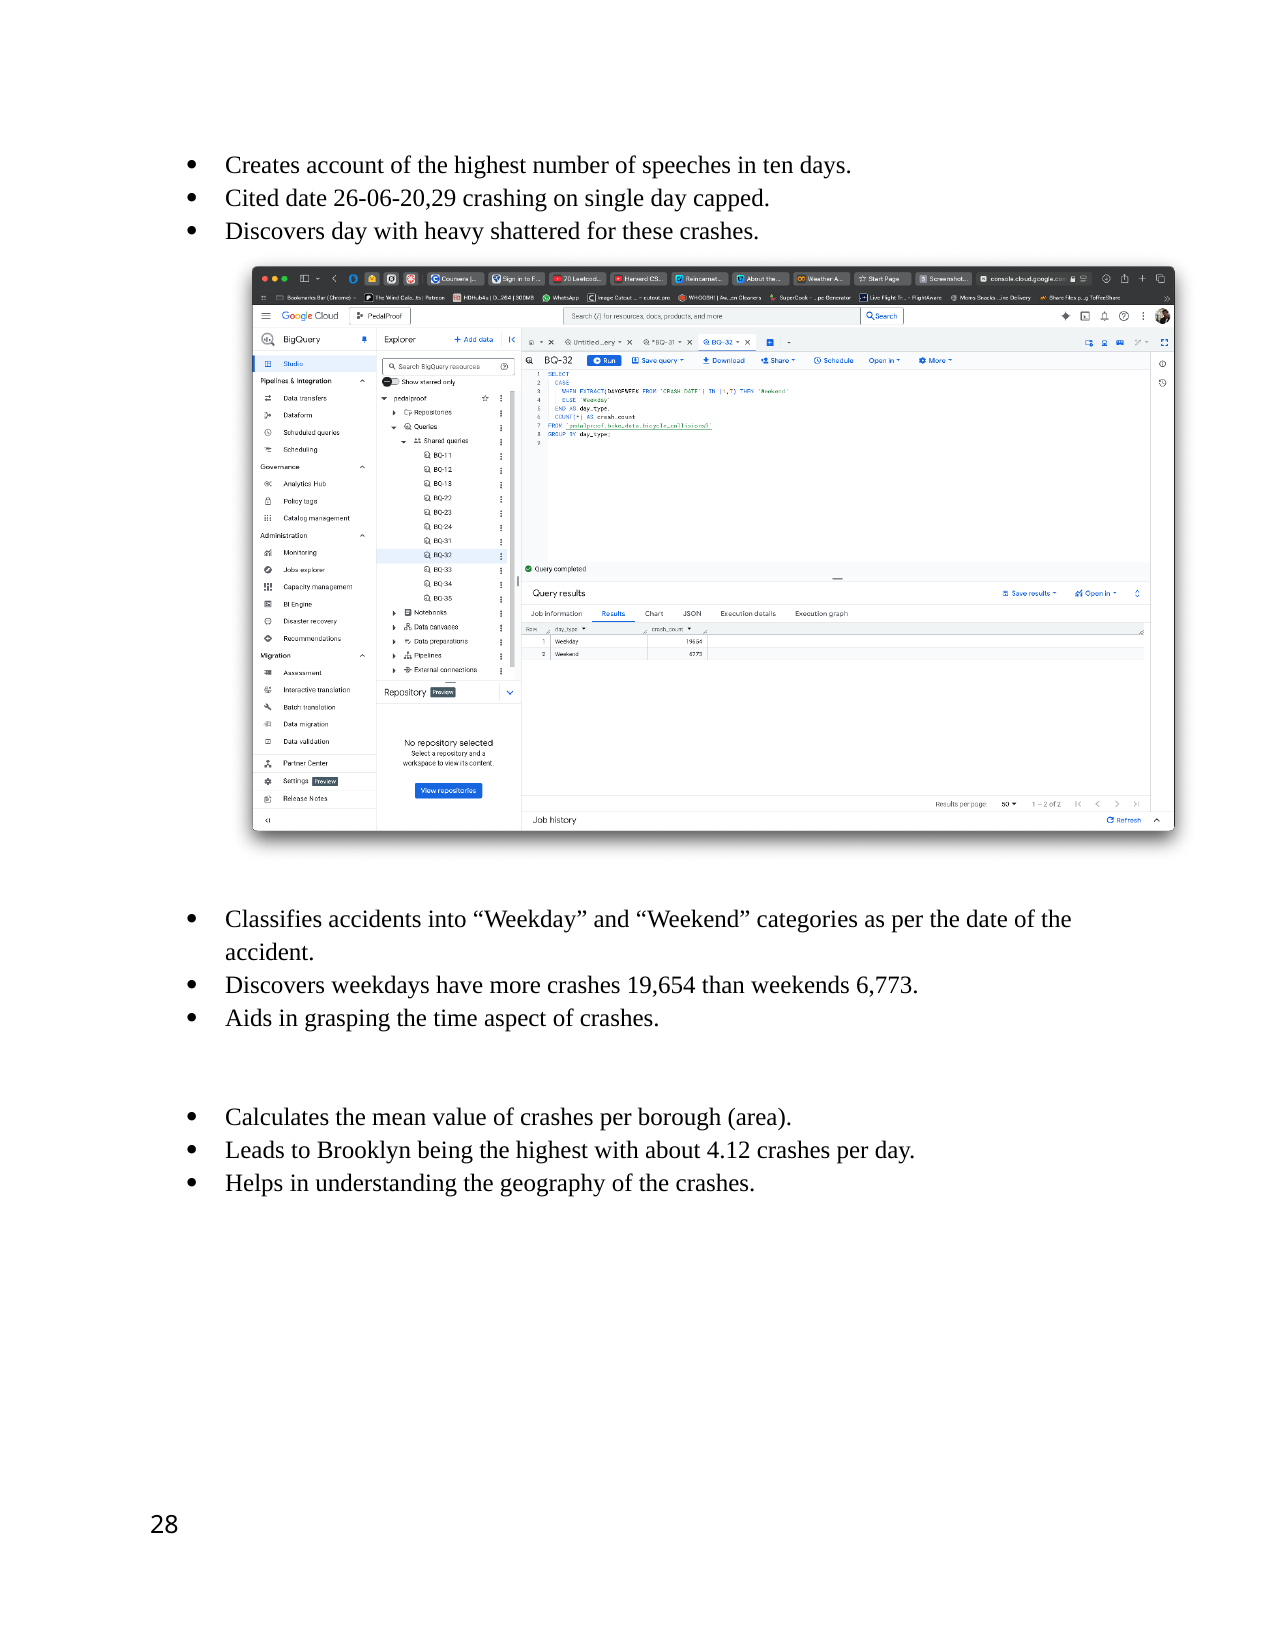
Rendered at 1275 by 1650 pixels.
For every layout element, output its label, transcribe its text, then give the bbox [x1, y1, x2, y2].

picture [225, 249, 1200, 866]
list Leads to Brooklyn being the highest with about 4.12 crashes per day. [187, 1135, 1125, 1164]
list Discovers day with heavy shattered for these crashes. [187, 216, 1125, 245]
list Helps in understanding the geography of the crashes. [187, 1168, 1125, 1197]
list Creates account of the highest number of speeches in ten days. [187, 150, 1125, 179]
list Discovers weekdays have more crashes 19,654 than weekends 6,773. [187, 970, 1125, 999]
list Calculates the mean value of crashes per borough (area). [187, 1102, 1125, 1131]
list Classifies accidents into “Weekday” and “Weekend” categories as per the date of the accident. [187, 904, 1125, 966]
list Aids in grasping the time aspect of crashes. [187, 1003, 1125, 1032]
list Cited date 26-06-20,29 crashing on single day capped. [187, 183, 1125, 212]
